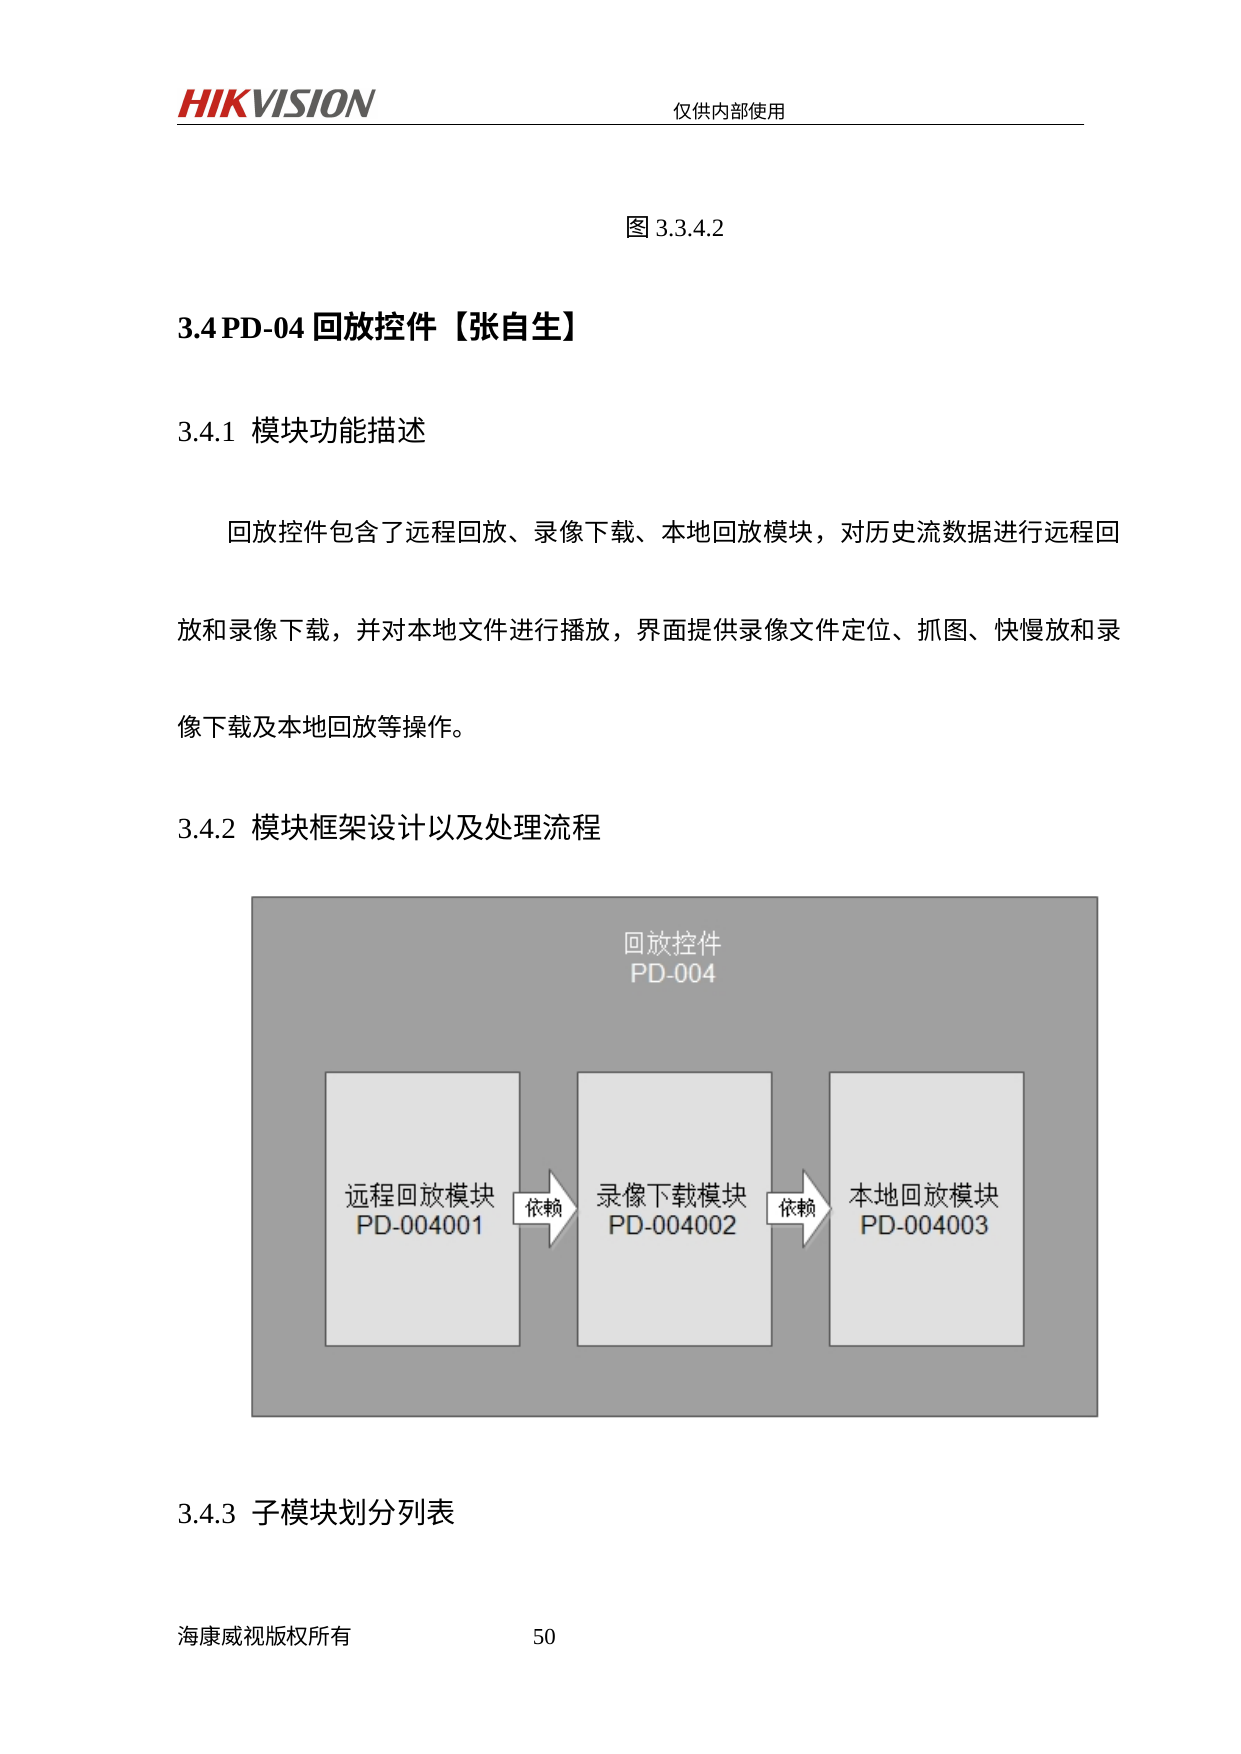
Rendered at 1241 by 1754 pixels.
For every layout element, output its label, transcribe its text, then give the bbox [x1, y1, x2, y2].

picture [250, 895, 1100, 1419]
subtitle 模块功能描述 [177, 396, 1122, 461]
subtitle 子模块划分列表 [177, 1478, 1122, 1543]
text 回放控件包含了远程回放、录像下载、本地回放模块，对历史流数据进行远程回放和录像下载，并对本地文件进行播放，界面提供录像文件定位、抓图、快慢放和录像下载及本地回放等操作。 [177, 498, 1122, 758]
text 图3.3.4.2 [177, 193, 1122, 258]
subtitle 模块框架设计以及处理流程 [177, 793, 1122, 858]
subtitle PD-04 回放控件【张自生】 [177, 292, 1122, 357]
picture [177, 88, 379, 119]
